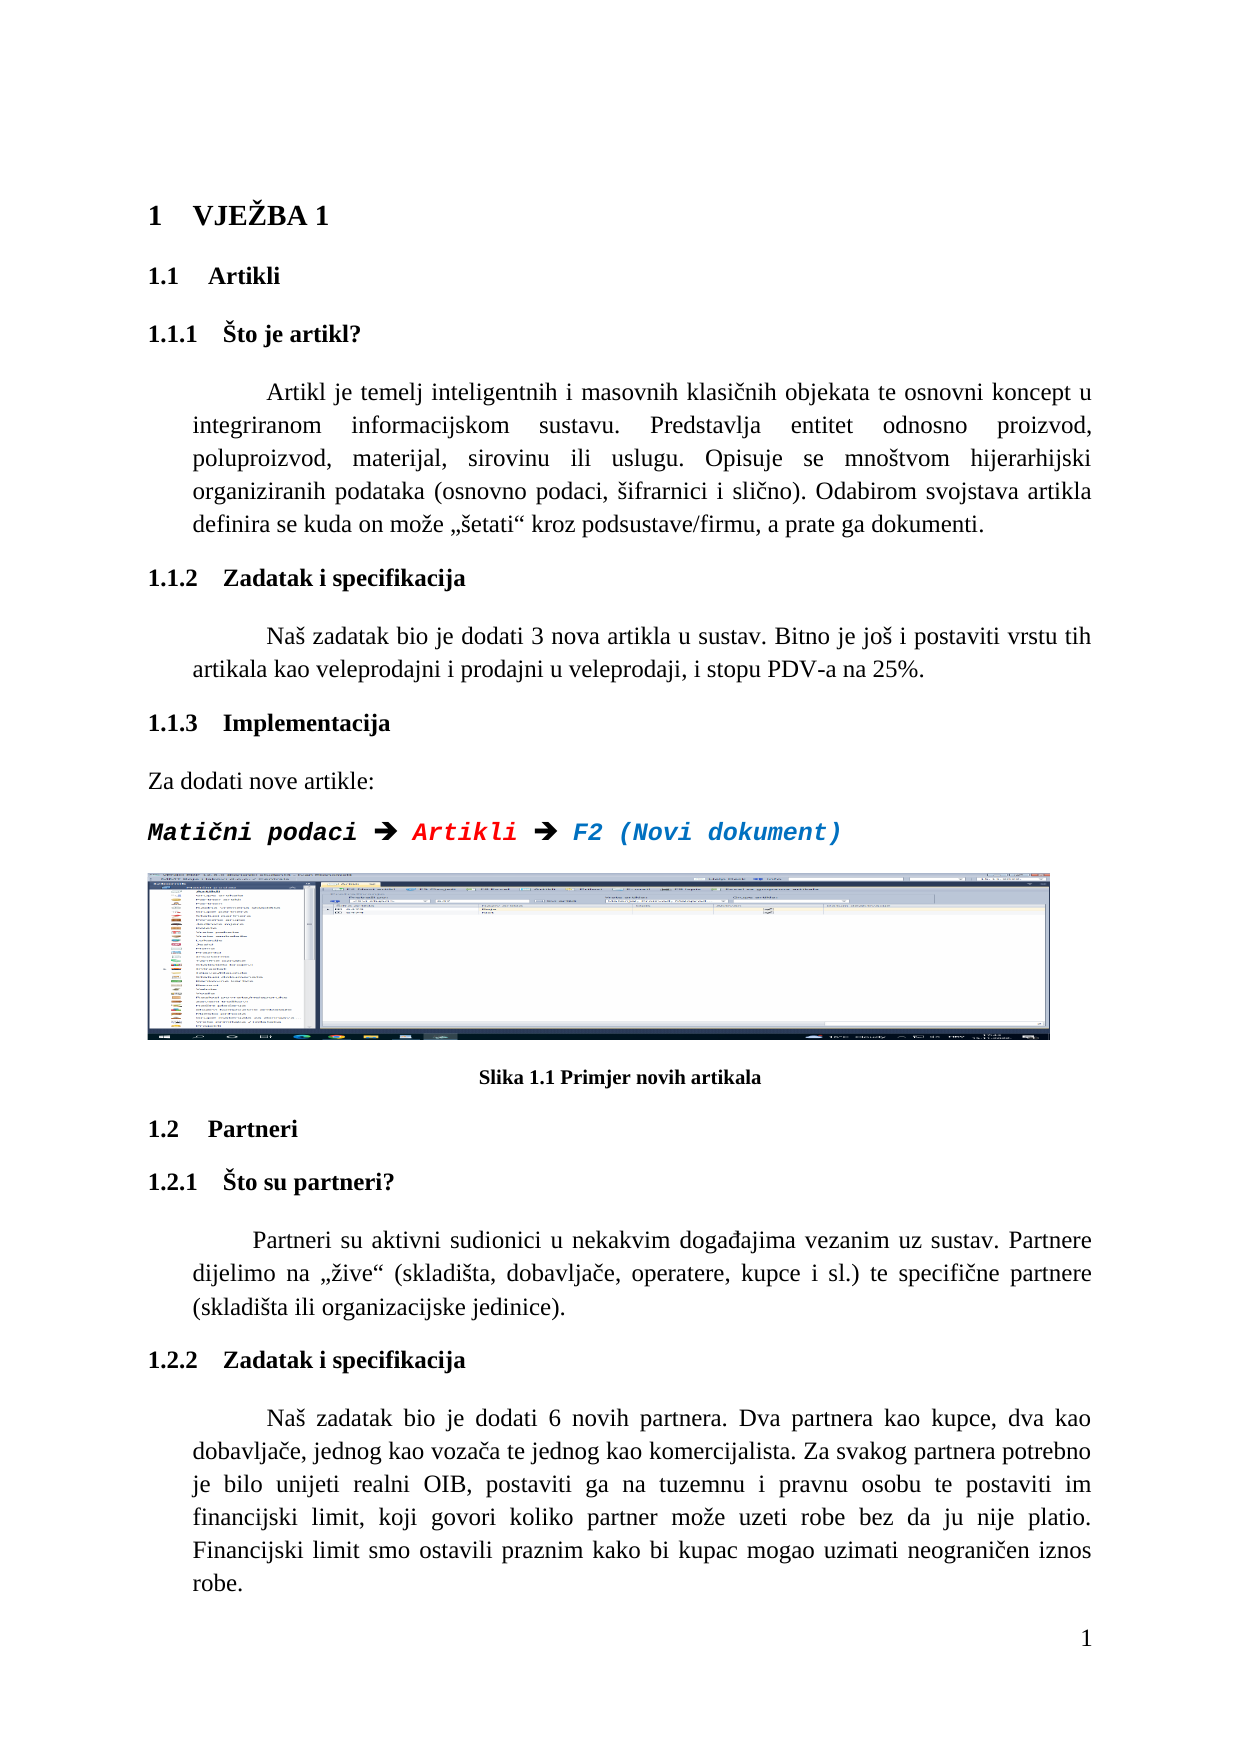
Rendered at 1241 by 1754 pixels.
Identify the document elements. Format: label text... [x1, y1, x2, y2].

subtitle VJEŽBA 1 [148, 198, 1093, 231]
text Naš zadatak bio je dodati 6 novih partnera. Dva partnera kao kupce, dva kao dobavljače, jednog kao vozača te jednog kao komercijalista. Za svakog partnera potrebno je bilo unijeti realni OIB, postaviti ga na tuzemnu i pravnu osobu te postaviti im financijski limit, koji govori koliko partner može uzeti robe bez da ju nije platio. Financijski limit smo ostavili praznim kako bi kupac mogao uzimati neograničen iznos robe. [192, 1403, 1093, 1597]
subtitle Partneri [148, 1114, 1093, 1142]
subtitle Implementacija [148, 708, 1093, 737]
subtitle Što su partneri? [148, 1167, 1093, 1196]
text Za dodati nove artikle: [148, 766, 1093, 795]
subtitle Zadatak i specifikacija [148, 1345, 1093, 1374]
subtitle Artikli [148, 261, 1093, 290]
text Artikl je temelj inteligentnih i masovnih klasičnih objekata te osnovni koncept u integriranom informacijskom sustavu. Predstavlja entitet odnosno proizvod, poluproizvod, materijal, sirovinu ili uslugu. Opisuje se mnoštvom hijerarhijski organiziranih podataka (osnovno podaci, šifrarnici i slično). Odabirom svojstava artikla definira se kuda on može „šetati“ kroz podsustave/firmu, a prate ga dokumenti. [192, 377, 1093, 538]
subtitle Zadatak i specifikacija [148, 563, 1093, 592]
picture [147, 873, 1050, 1040]
text Slika 1.1 Primjer novih artikala [148, 1064, 1093, 1089]
subtitle Što je artikl? [148, 319, 1093, 348]
text Partneri su aktivni sudionici u nekakvim događajima vezanim uz sustav. Partnere dijelimo na „žive“ (skladišta, dobavljače, operatere, kupce i sl.) te specifične partnere (skladišta ili organizacijske jedinice). [192, 1226, 1093, 1320]
text Matični podaci Artikli F2 (Novi dokument) [148, 820, 1093, 848]
text Naš zadatak bio je dodati 3 nova artikla u sustav. Bitno je još i postaviti vrstu tih artikala kao veleprodajni i prodajni u veleprodaji, i stopu PDV-a na 25%. [192, 621, 1093, 683]
